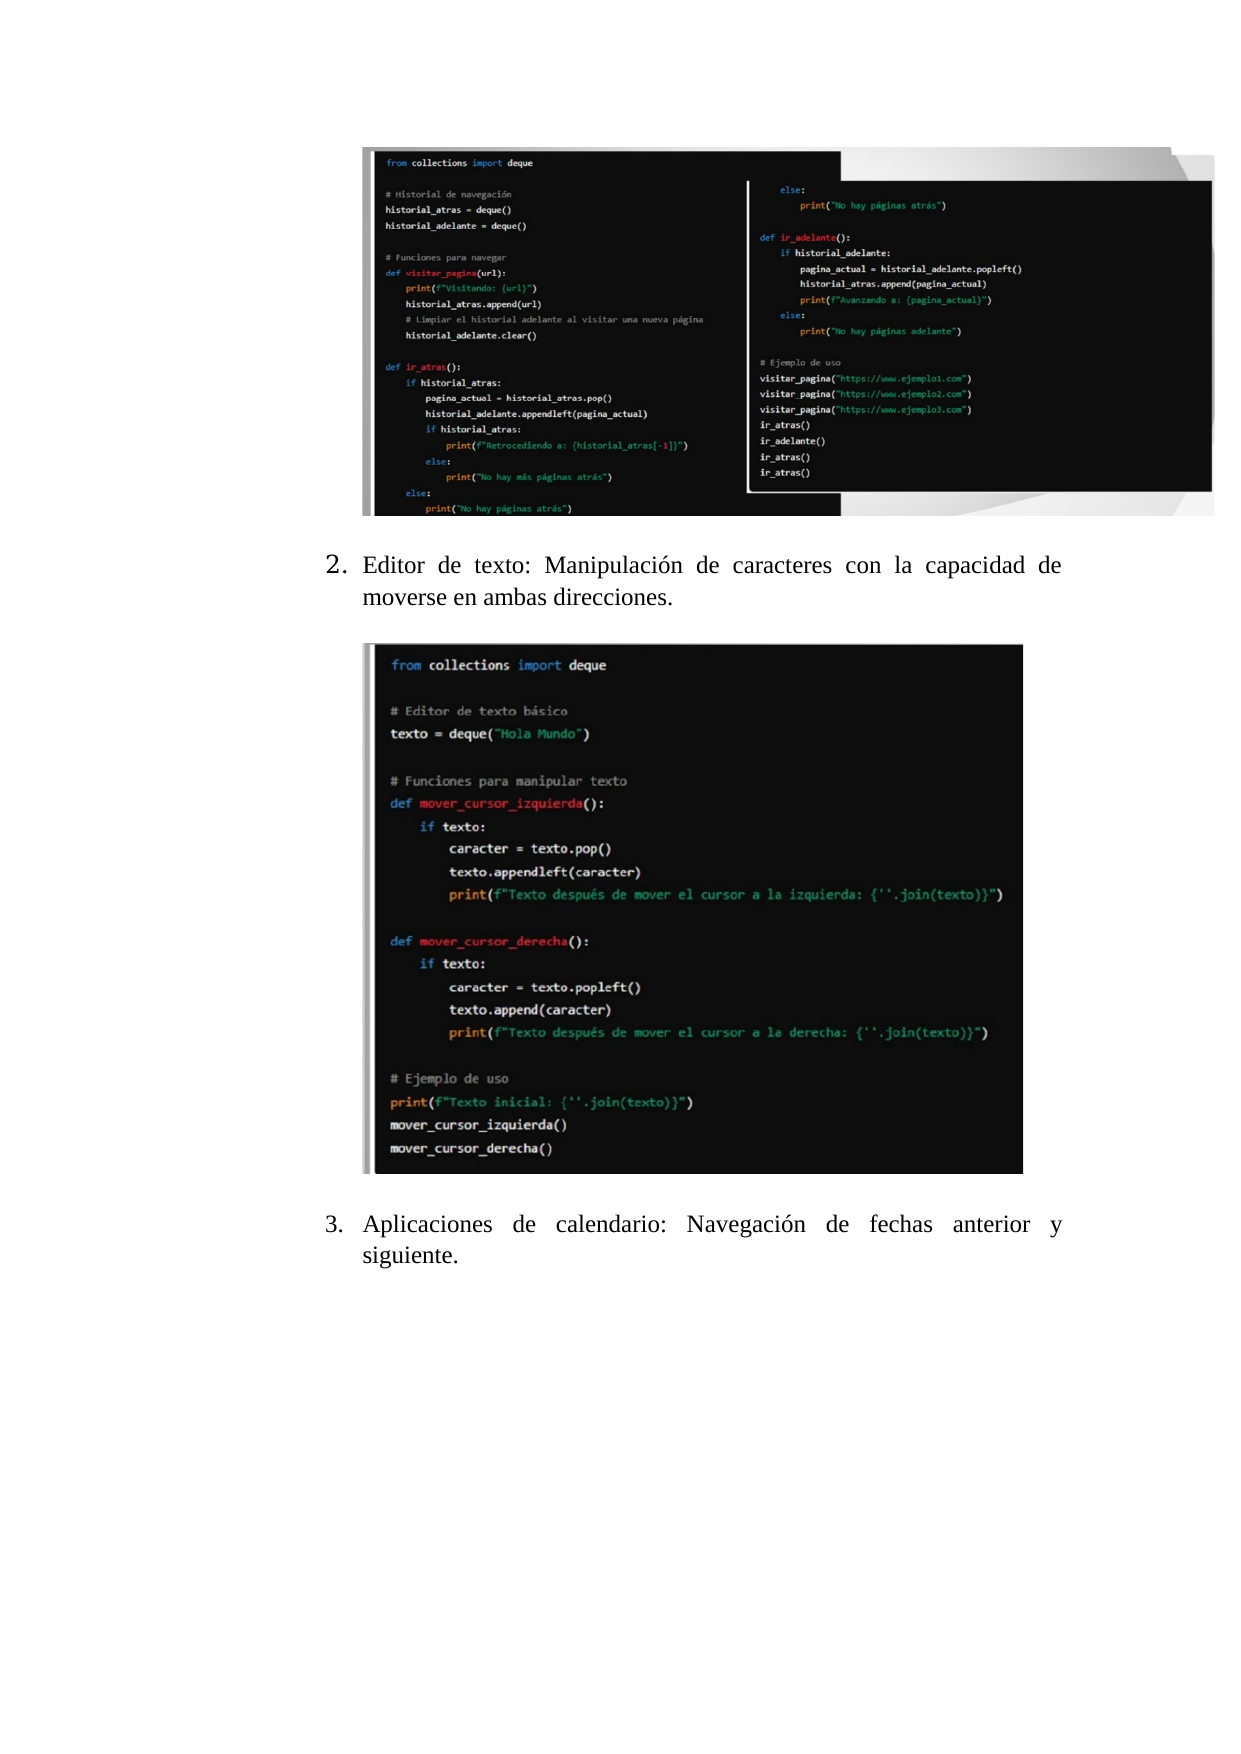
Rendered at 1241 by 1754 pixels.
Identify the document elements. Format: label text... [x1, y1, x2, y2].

picture [362, 147, 1215, 516]
list Editor de texto: Manipulación de caracteres con la capacidad de moverse en ambas direcciones. [325, 549, 1063, 610]
picture [362, 643, 1024, 1174]
list Aplicaciones de calendario: Navegación de fechas anterior y siguiente. [325, 1209, 1063, 1269]
